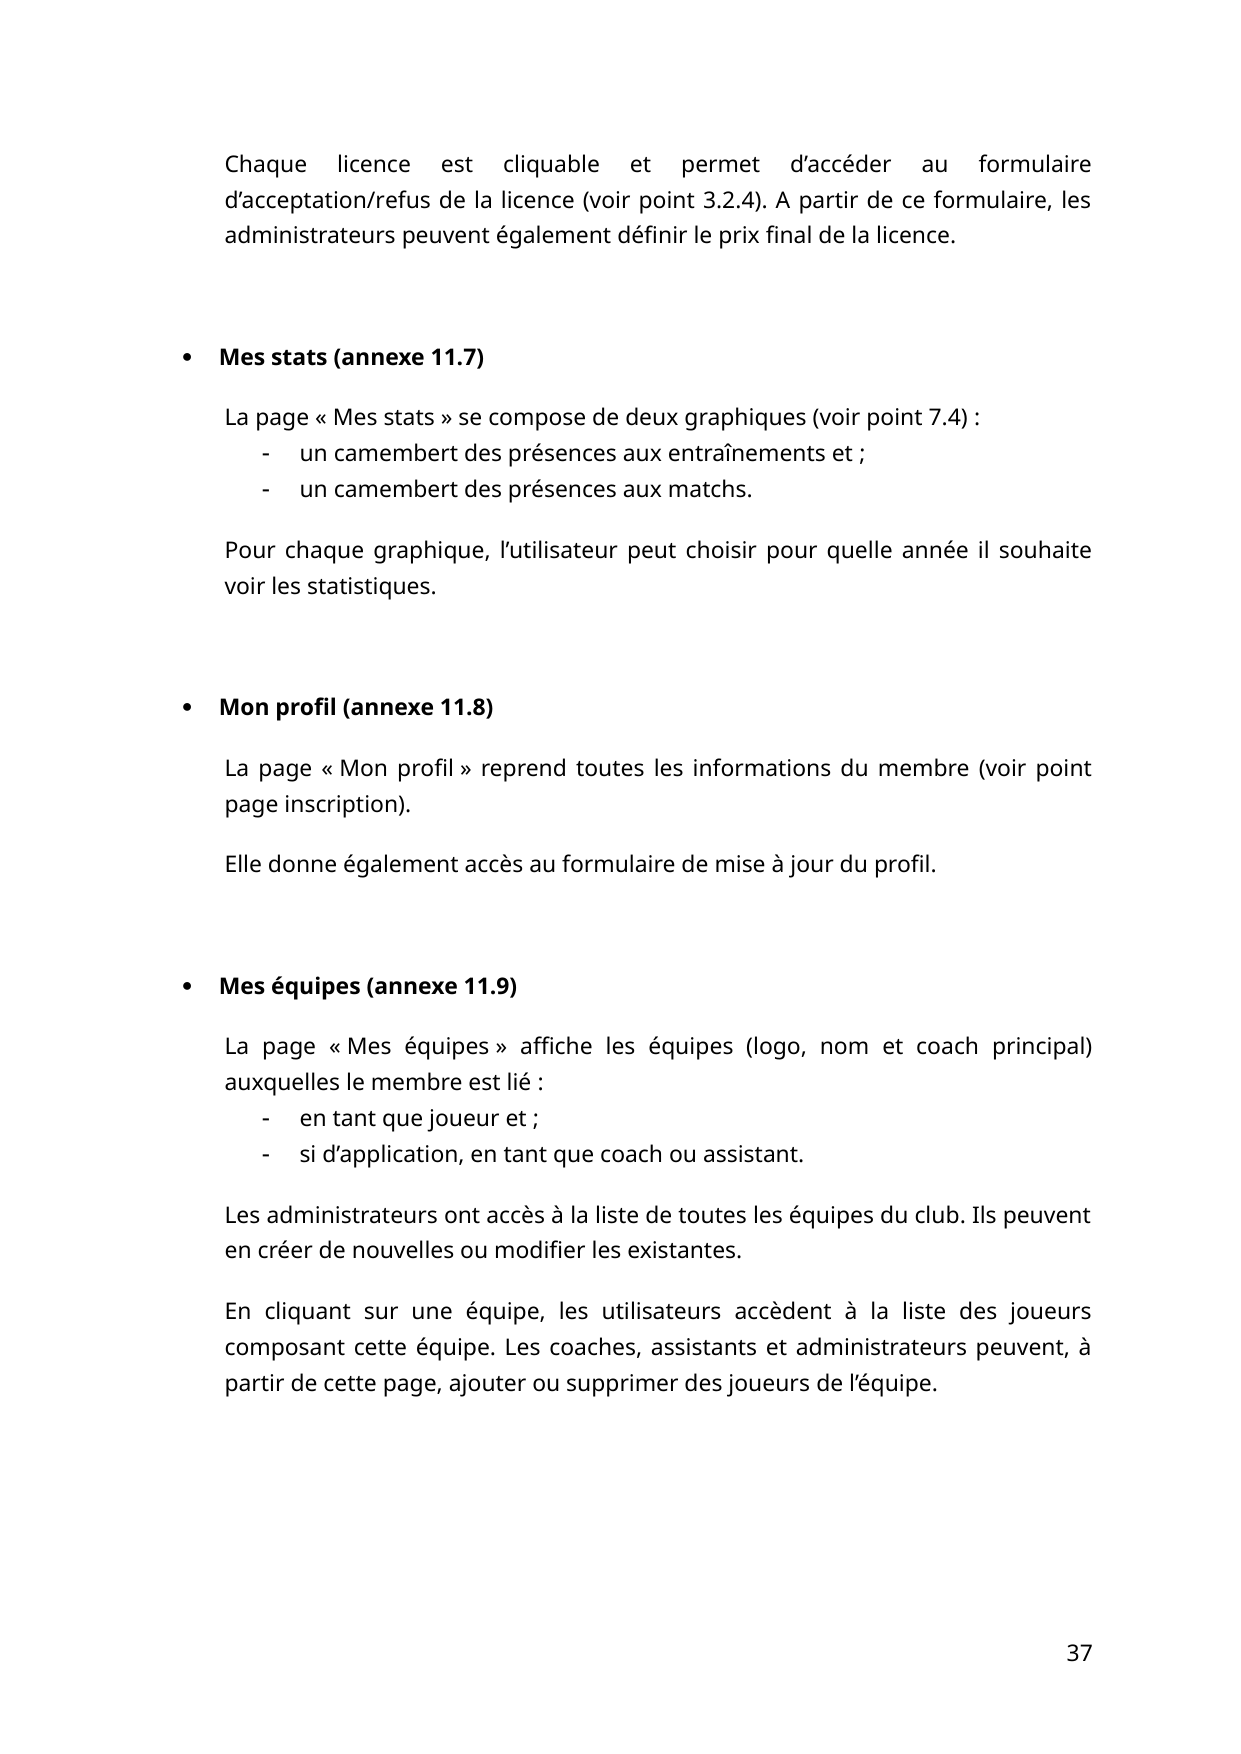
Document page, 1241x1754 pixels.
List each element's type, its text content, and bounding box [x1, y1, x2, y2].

text Elle donne également accès au formulaire de mise à jour du profil. [224, 848, 1093, 880]
list si d’application, en tant que coach ou assistant. [262, 1138, 1093, 1169]
list un camembert des présences aux entraînements et ; [262, 437, 1093, 468]
subtitle Mes équipes (annexe 11.9) [183, 970, 1093, 1001]
text La page « Mon profil » reprend toutes les informations du membre (voir point page inscription). [224, 752, 1093, 819]
text La page « Mes équipes » affiche les équipes (logo, nom et coach principal) auxquelles le membre est lié : [224, 1030, 1093, 1097]
text Les administrateurs ont accès à la liste de toutes les équipes du club. Ils peuvent en créer de nouvelles ou modifier les existantes. [224, 1198, 1093, 1266]
subtitle Mes stats (annexe 11.7) [183, 341, 1093, 372]
list en tant que joueur et ; [262, 1102, 1093, 1133]
subtitle Mon profil (annexe 11.8) [183, 691, 1093, 722]
list un camembert des présences aux matchs. [262, 473, 1093, 504]
text Pour chaque graphique, l’utilisateur peut choisir pour quelle année il souhaite voir les statistiques. [224, 534, 1093, 601]
text La page « Mes stats » se compose de deux graphiques (voir point 7.4) : [224, 401, 1093, 432]
text Chaque licence est cliquable et permet d’accéder au formulaire d’acceptation/refus de la licence (voir point 3.2.4). A partir de ce formulaire, les administrateurs peuvent également définir le prix final de la licence. [224, 148, 1093, 251]
text En cliquant sur une équipe, les utilisateurs accèdent à la liste des joueurs composant cette équipe. Les coaches, assistants et administrateurs peuvent, à partir de cette page, ajouter ou supprimer des joueurs de l’équipe. [224, 1295, 1093, 1398]
